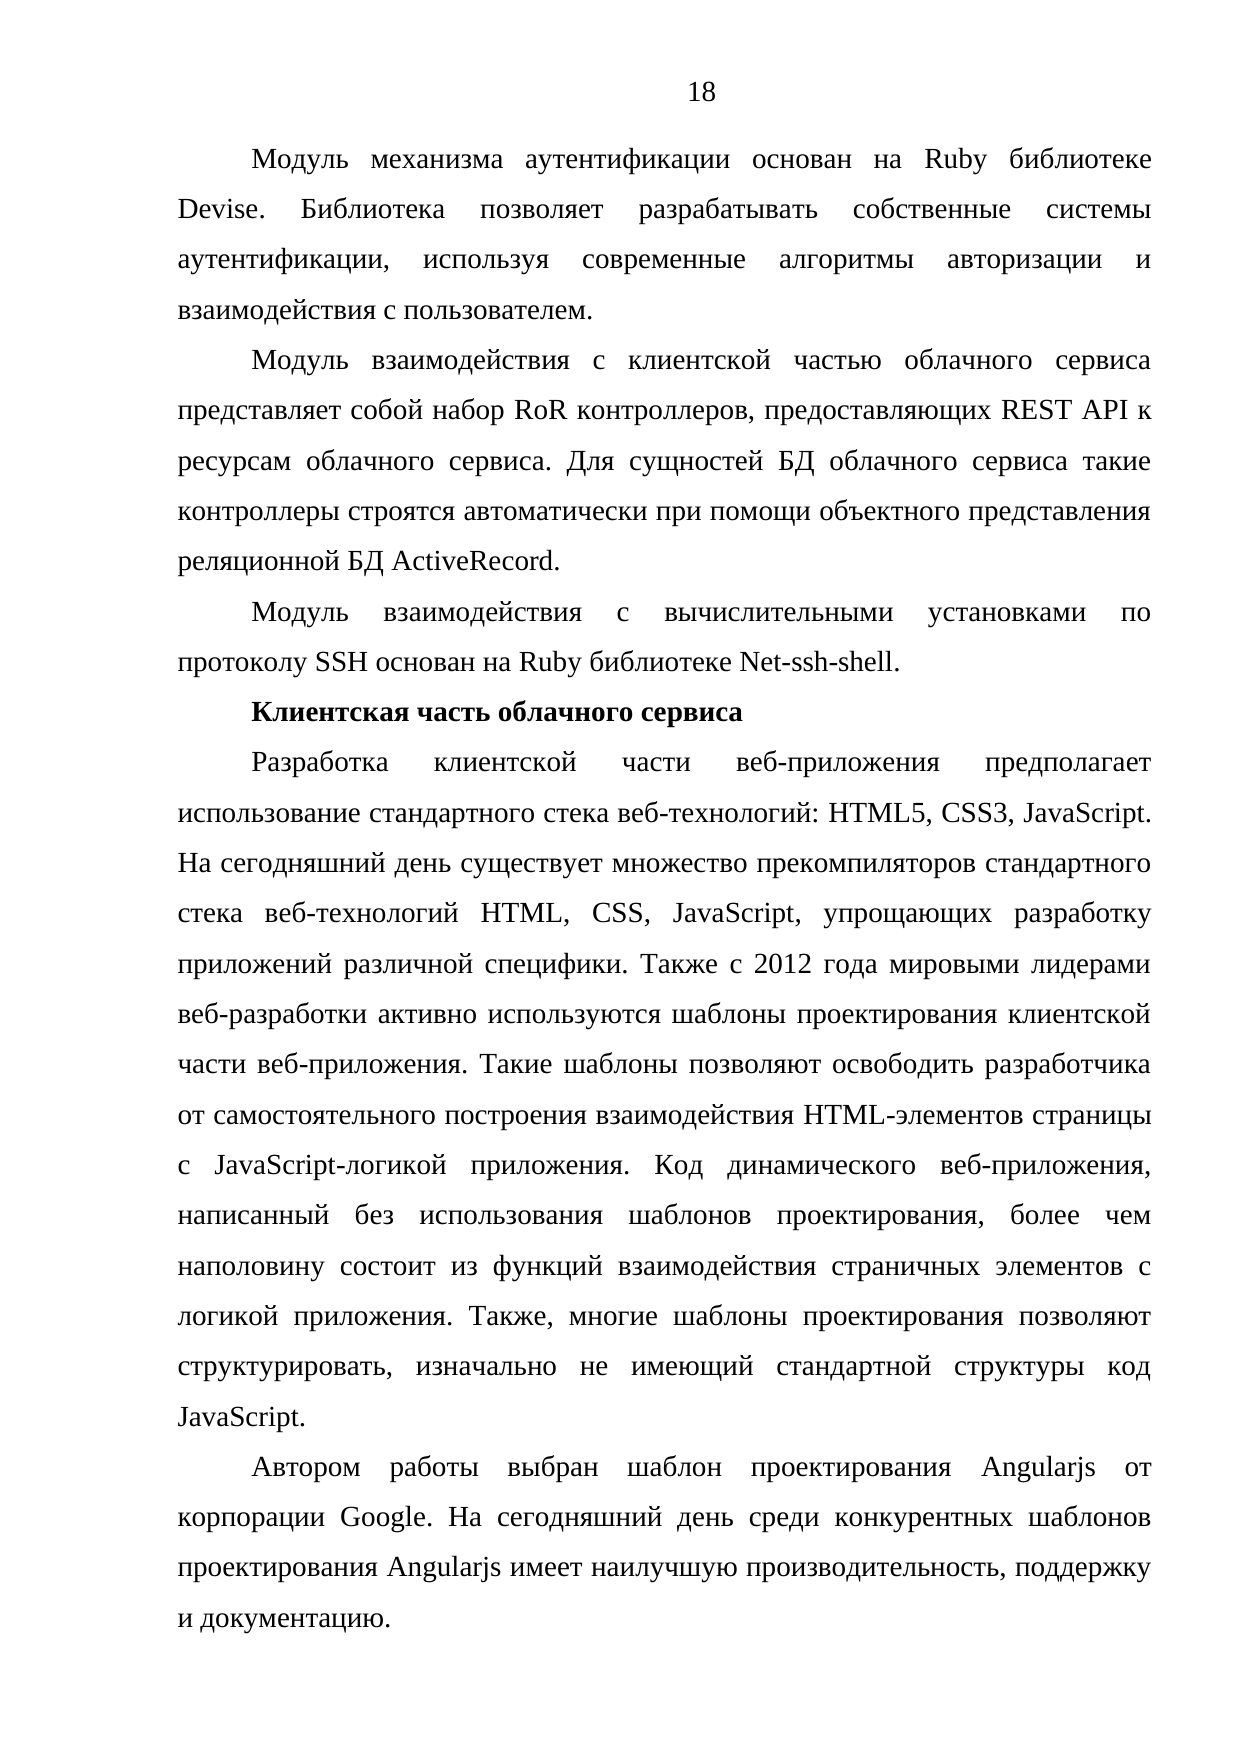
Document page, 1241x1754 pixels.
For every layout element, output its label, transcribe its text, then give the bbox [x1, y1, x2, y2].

text Модуль механизма аутентификации основан на Ruby библиотеке Devise. Библиотека позволяет разрабатывать собственные системы аутентификации, используя современные алгоритмы авторизации и взаимодействия с пользователем. [177, 141, 1152, 325]
text Клиентская часть облачного сервиса [177, 694, 1152, 728]
text Разработка клиентской части веб-приложения предполагает использование стандартного стека веб-технологий: HTML5, CSS3, JavaScript. На сегодняшний день существует множество прекомпиляторов стандартного стека веб-технологий HTML, CSS, JavaScript, упрощающих разработку приложений различной специфики. Также с 2012 года мировыми лидерами веб-разработки активно используются шаблоны проектирования клиентской части веб-приложения. Такие шаблоны позволяют освободить разработчика от самостоятельного построения взаимодействия HTML-элементов страницы с JavaScript-логикой приложения. Код динамического веб-приложения, написанный без использования шаблонов проектирования, более чем наполовину состоит из функций взаимодействия страничных элементов с логикой приложения. Также, многие шаблоны проектирования позволяют структурировать, изначально не имеющий стандартной структуры код JavaScript. [177, 744, 1152, 1432]
text Модуль взаимодействия с клиентской частью облачного сервиса представляет собой набор RoR контроллеров, предоставляющих REST API к ресурсам облачного сервиса. Для сущностей БД облачного сервиса такие контроллеры строятся автоматически при помощи объектного представления реляционной БД ActiveRecord. [177, 342, 1152, 577]
text Модуль взаимодействия с вычислительными установками по протоколу SSH основан на Ruby библиотеке Net-ssh-shell. [177, 594, 1152, 677]
text Автором работы выбран шаблон проектирования Angularjs от корпорации Google. На сегодняшний день среди конкурентных шаблонов проектирования Angularjs имеет наилучшую производительность, поддержку и документацию. [177, 1449, 1152, 1633]
